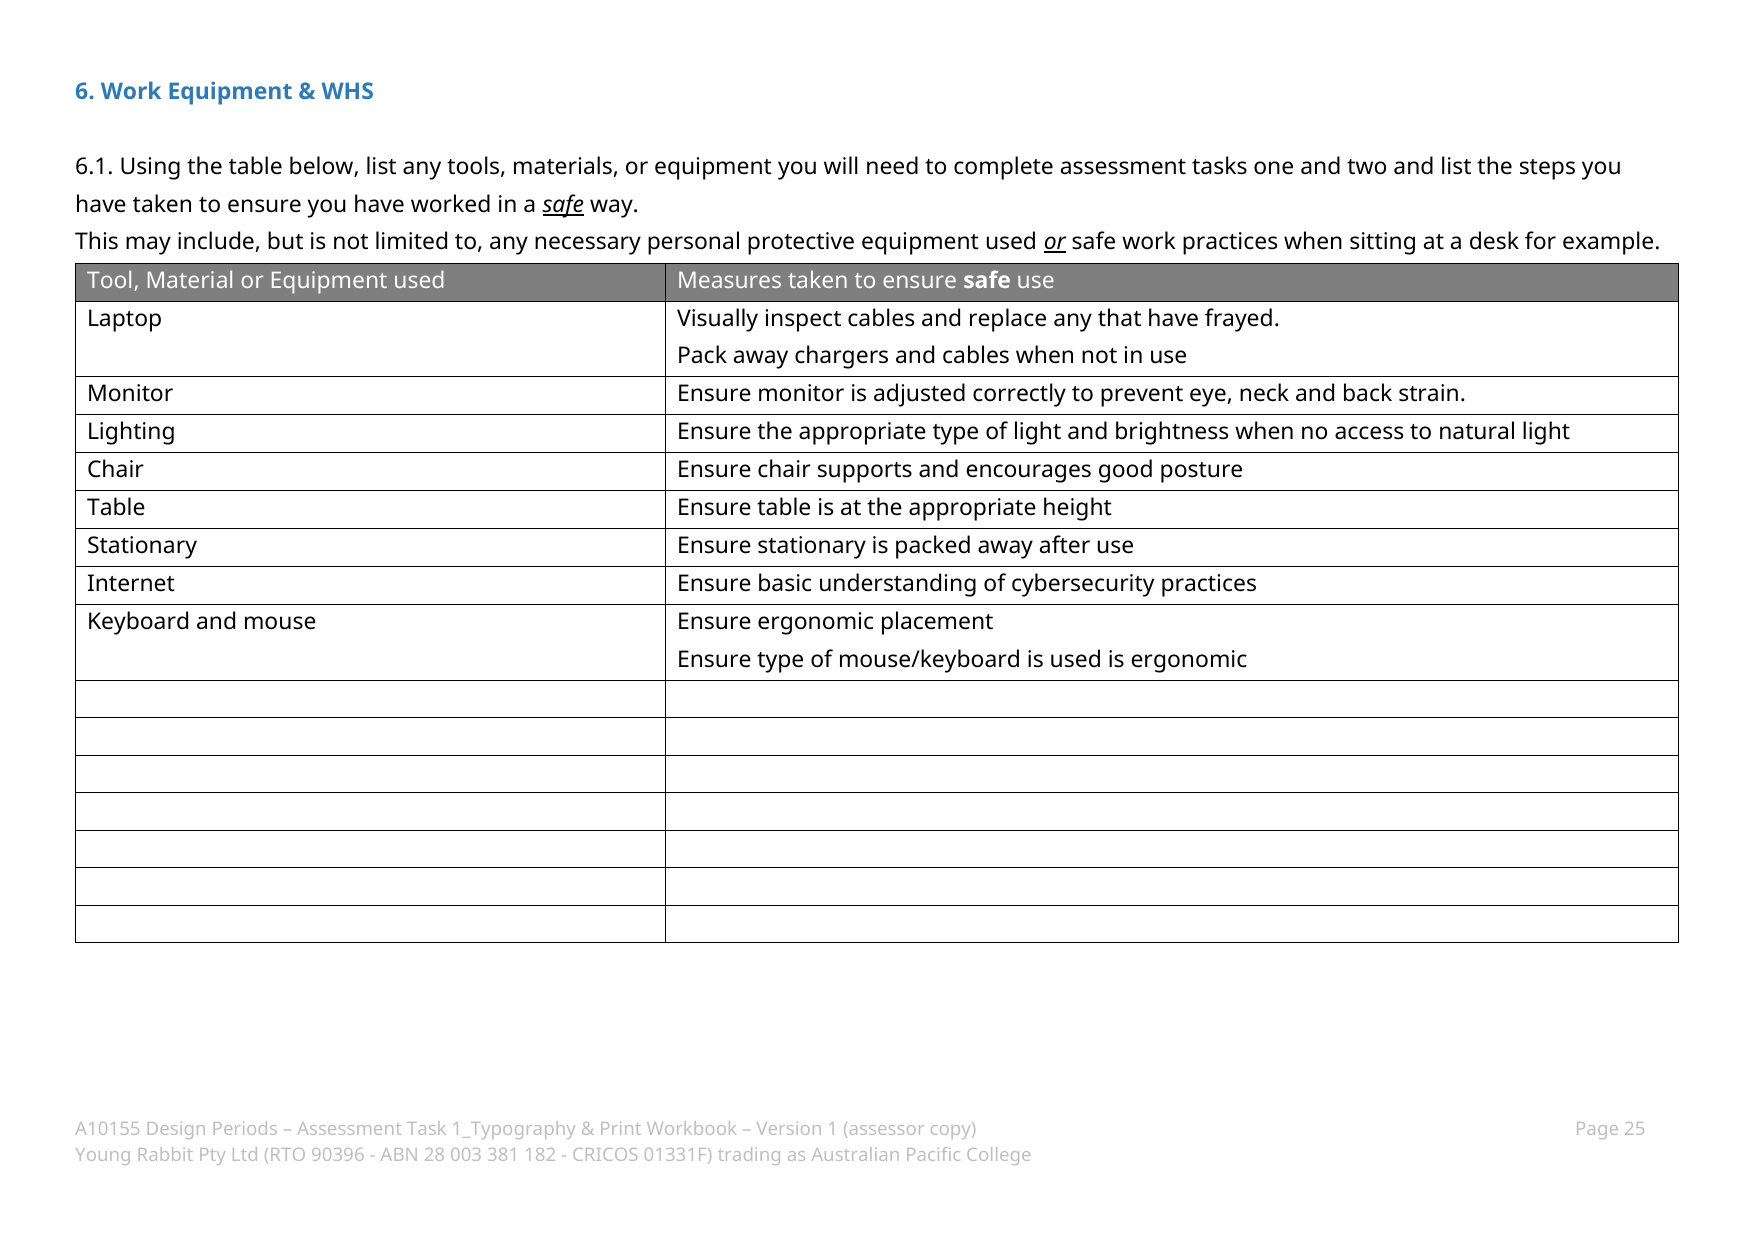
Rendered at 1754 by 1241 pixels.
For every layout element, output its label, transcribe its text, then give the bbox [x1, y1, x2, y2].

table_cell [666, 868, 1678, 905]
table_cell [76, 906, 665, 942]
table_cell [666, 756, 1678, 792]
text 6. Work Equipment & WHS [75, 75, 1679, 106]
table_cell [76, 793, 665, 830]
table_cell Visually inspect cables and replace any that have frayed. Pack away chargers and cables when not in use [666, 302, 1678, 376]
table_cell Chair [76, 453, 665, 490]
table_cell Laptop [76, 302, 665, 376]
table_cell Lighting [76, 415, 665, 452]
table_cell Ensure stationary is packed away after use [666, 529, 1678, 566]
table_cell [76, 718, 665, 755]
table_cell Keyboard and mouse [76, 605, 665, 680]
table_cell Ensure chair supports and encourages good posture [666, 453, 1678, 490]
table_cell [76, 831, 665, 867]
table_header Tool, Material or Equipment used [76, 264, 665, 301]
table_cell Ensure basic understanding of cybersecurity practices [666, 567, 1678, 604]
table_cell Internet [76, 567, 665, 604]
table_cell Table [76, 491, 665, 528]
table_header Measures taken to ensure safe use [666, 264, 1678, 301]
table_cell Ensure monitor is adjusted correctly to prevent eye, neck and back strain. [666, 377, 1678, 414]
table_cell [666, 718, 1678, 755]
text 6.1. Using the table below, list any tools, materials, or equipment you will need to complete assessment tasks one and two and list the steps you have taken to ensure you have worked in a safe way. [75, 150, 1679, 219]
table_cell [666, 831, 1678, 867]
table_cell [76, 681, 665, 717]
table_cell Stationary [76, 529, 665, 566]
table_cell [76, 756, 665, 792]
table_cell Ensure ergonomic placement Ensure type of mouse/keyboard is used is ergonomic [666, 605, 1678, 680]
table_cell [76, 868, 665, 905]
table_cell Ensure table is at the appropriate height [666, 491, 1678, 528]
table_cell Monitor [76, 377, 665, 414]
text This may include, but is not limited to, any necessary personal protective equipment used or safe work practices when sitting at a desk for example. [75, 225, 1679, 256]
table_cell [666, 681, 1678, 717]
table_cell [666, 793, 1678, 830]
table_cell [666, 906, 1678, 942]
table_cell Ensure the appropriate type of light and brightness when no access to natural light [666, 415, 1678, 452]
